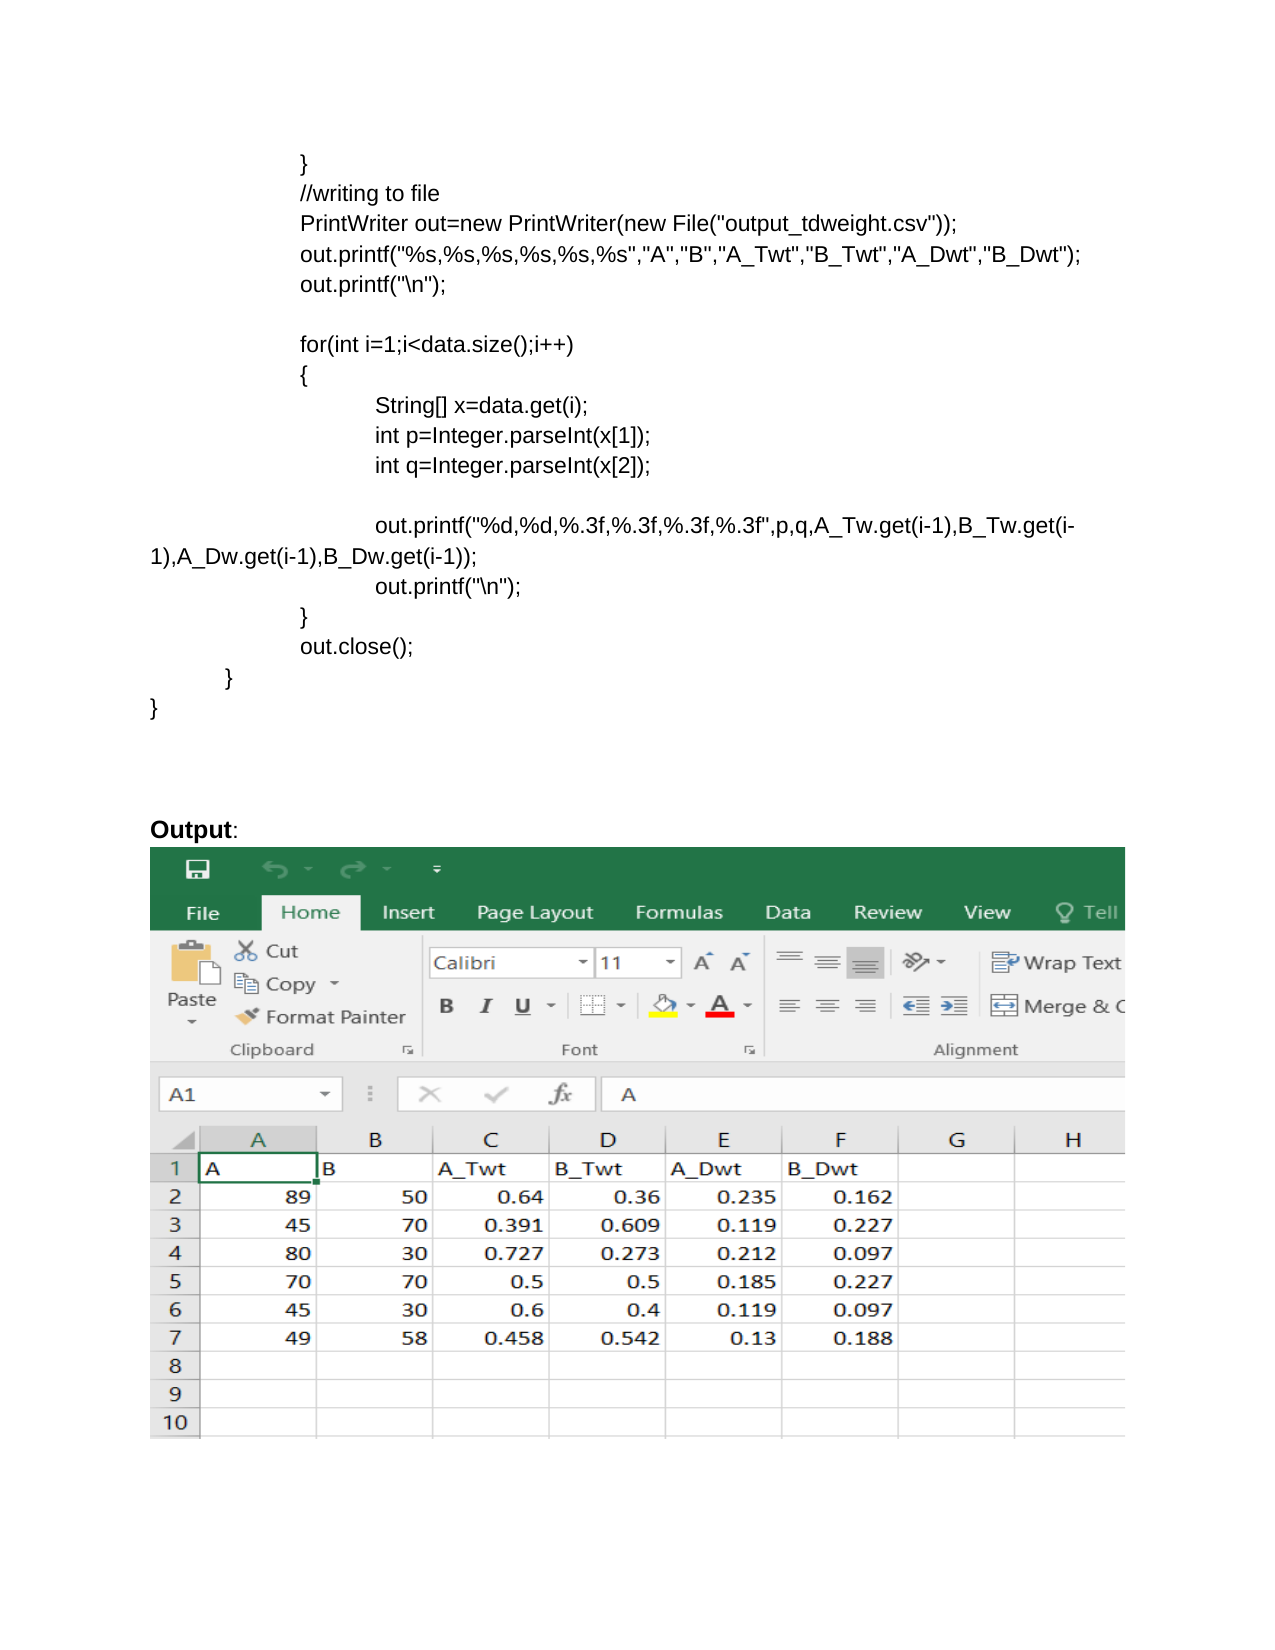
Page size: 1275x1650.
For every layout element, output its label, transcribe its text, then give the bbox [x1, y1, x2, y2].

text PrintWriter out=new PrintWriter(new File("output_tdweight.csv")); [150, 210, 1125, 237]
text Output: [150, 814, 1125, 843]
text out.printf("%s,%s,%s,%s,%s,%s","A","B","A_Twt","B_Twt","A_Dwt","B_Dwt"); [150, 241, 1125, 267]
text out.printf("\n"); [150, 573, 1125, 599]
text { [150, 361, 1125, 388]
text out.printf("\n"); [150, 271, 1125, 297]
text } [150, 694, 1125, 720]
text String[] x=data.get(i); [150, 392, 1125, 418]
text int q=Integer.parseInt(x[2]); [150, 452, 1125, 478]
text int p=Integer.parseInt(x[1]); [150, 422, 1125, 448]
text out.printf("%d,%d,%.3f,%.3f,%.3f,%.3f",p,q,A_Tw.get(i-1),B_Tw.get(i-1),A_Dw.get(i-1),B_Dw.get(i-1)); [150, 512, 1125, 569]
text out.close(); [150, 633, 1125, 660]
text //writing to file [150, 180, 1125, 207]
picture [150, 847, 1125, 1439]
text for(int i=1;i<data.size();i++) [150, 331, 1125, 358]
text } [150, 150, 1125, 176]
text } [150, 603, 1125, 629]
text } [150, 663, 1125, 690]
